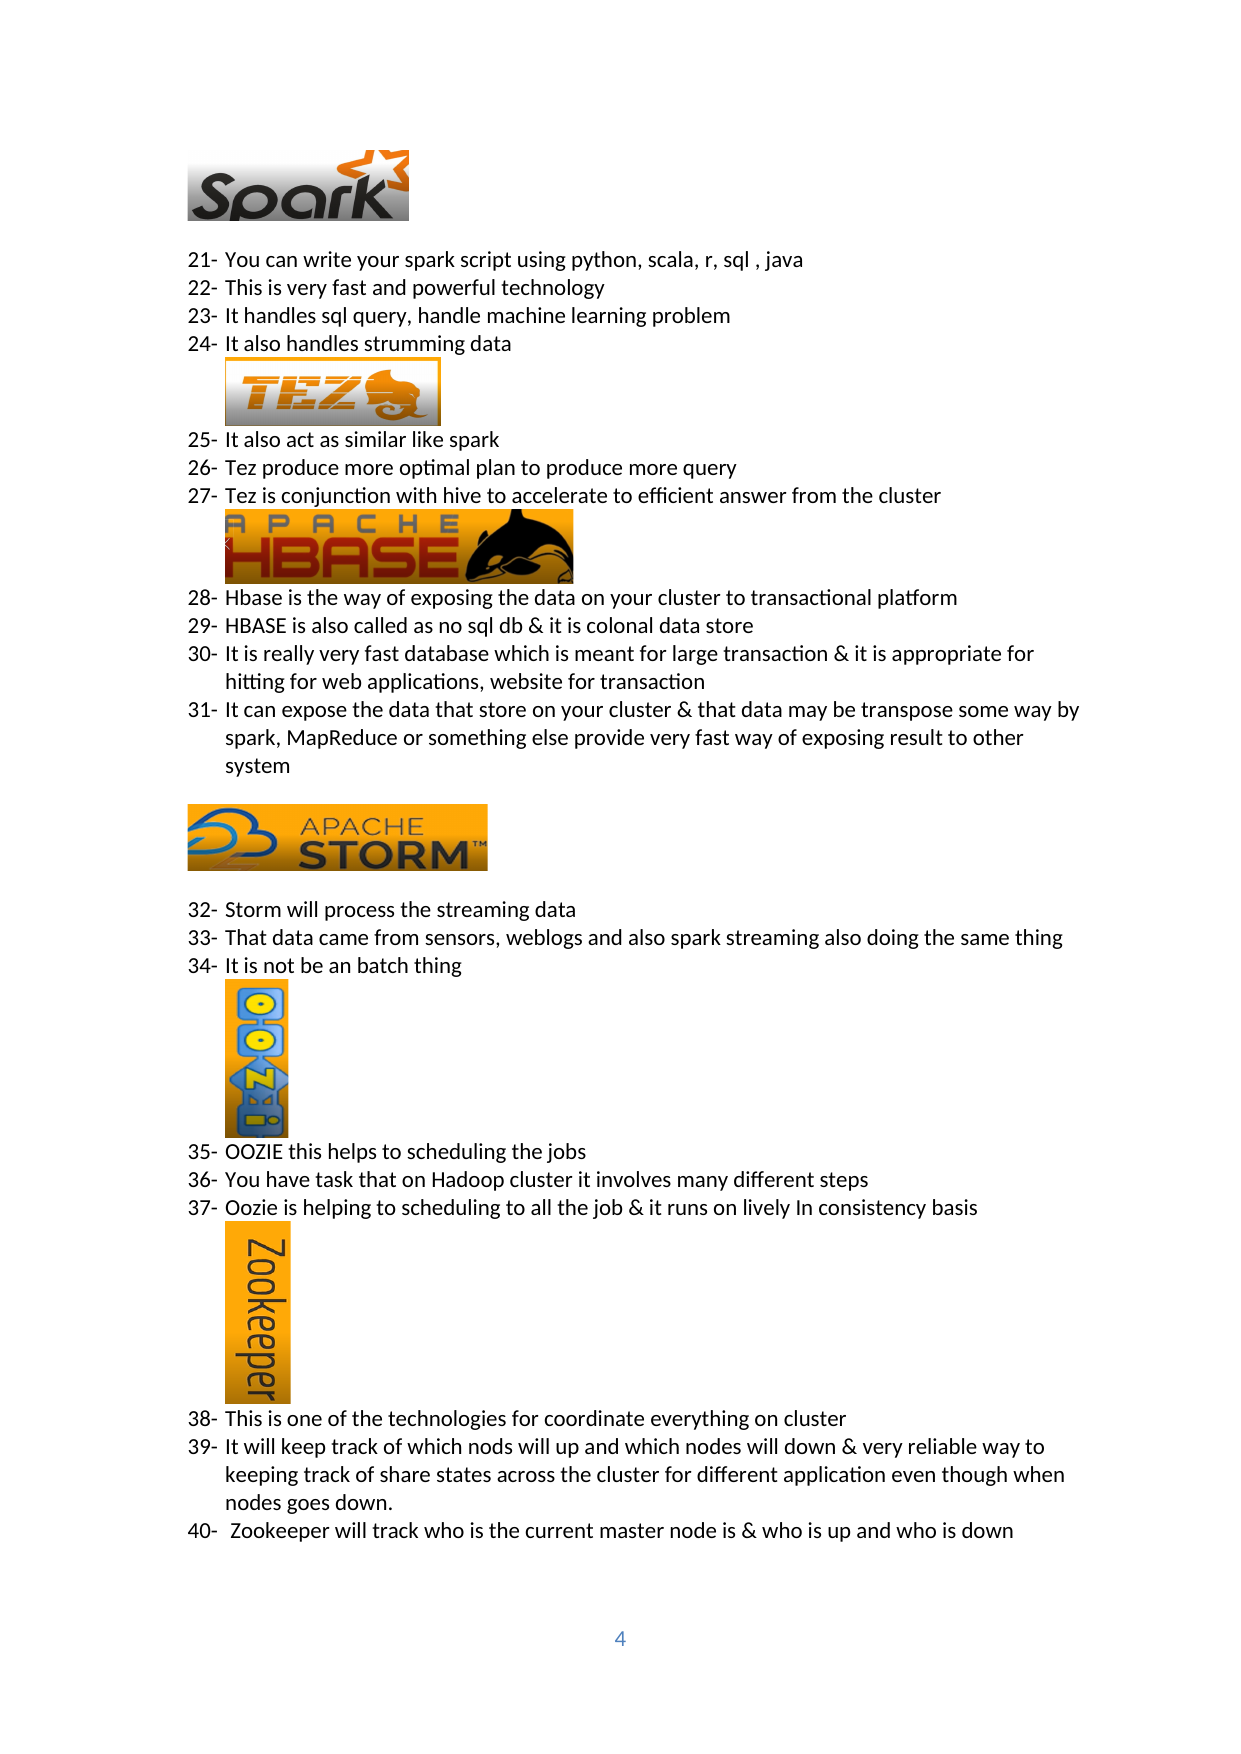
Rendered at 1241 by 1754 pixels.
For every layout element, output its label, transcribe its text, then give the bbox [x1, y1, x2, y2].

list Oozie is helping to scheduling to all the job & it runs on lively In consistency basis [187, 1193, 1090, 1221]
list Tez produce more optimal plan to produce more query [187, 453, 1090, 481]
list OOZIE this helps to scheduling the jobs [187, 1137, 1090, 1165]
picture [225, 509, 574, 584]
list Zookeeper will track who is the current master node is & who is up and who is down [187, 1516, 1090, 1544]
list This is one of the technologies for coordinate everything on cluster [187, 1404, 1090, 1432]
list You have task that on Hadoop cluster it involves many different steps [187, 1165, 1090, 1193]
list It is not be an batch thing [187, 951, 1090, 979]
list That data came from sensors, weblogs and also spark streaming also doing the same thing [187, 923, 1090, 951]
list You can write your spark script using python, scala, r, sql , java [187, 245, 1090, 273]
picture [225, 357, 441, 426]
list It will keep track of which nods will up and which nodes will down & very reliable way to keeping track of share states across the cluster for different application even though when nodes goes down. [187, 1432, 1090, 1516]
list This is very fast and powerful technology [187, 273, 1090, 301]
list Storm will process the streaming data [187, 895, 1090, 923]
list It handles sql query, handle machine learning problem [187, 301, 1090, 329]
picture [187, 804, 488, 871]
list It also act as similar like spark [187, 425, 1090, 453]
list It is really very fast database which is meant for large transaction & it is appropriate for hitting for web applications, website for transaction [187, 639, 1090, 695]
picture [225, 1221, 291, 1404]
picture [225, 979, 289, 1138]
list It also handles strumming data [187, 329, 1090, 357]
picture [187, 150, 409, 221]
list Hbase is the way of exposing the data on your cluster to transactional platform [187, 583, 1090, 611]
list Tez is conjunction with hive to accelerate to efficient answer from the cluster [187, 481, 1090, 509]
list HBASE is also called as no sql db & it is colonal data store [187, 611, 1090, 639]
list It can expose the data that store on your cluster & that data may be transpose some way by spark, MapReduce or something else provide very fast way of exposing result to other system [187, 695, 1090, 779]
